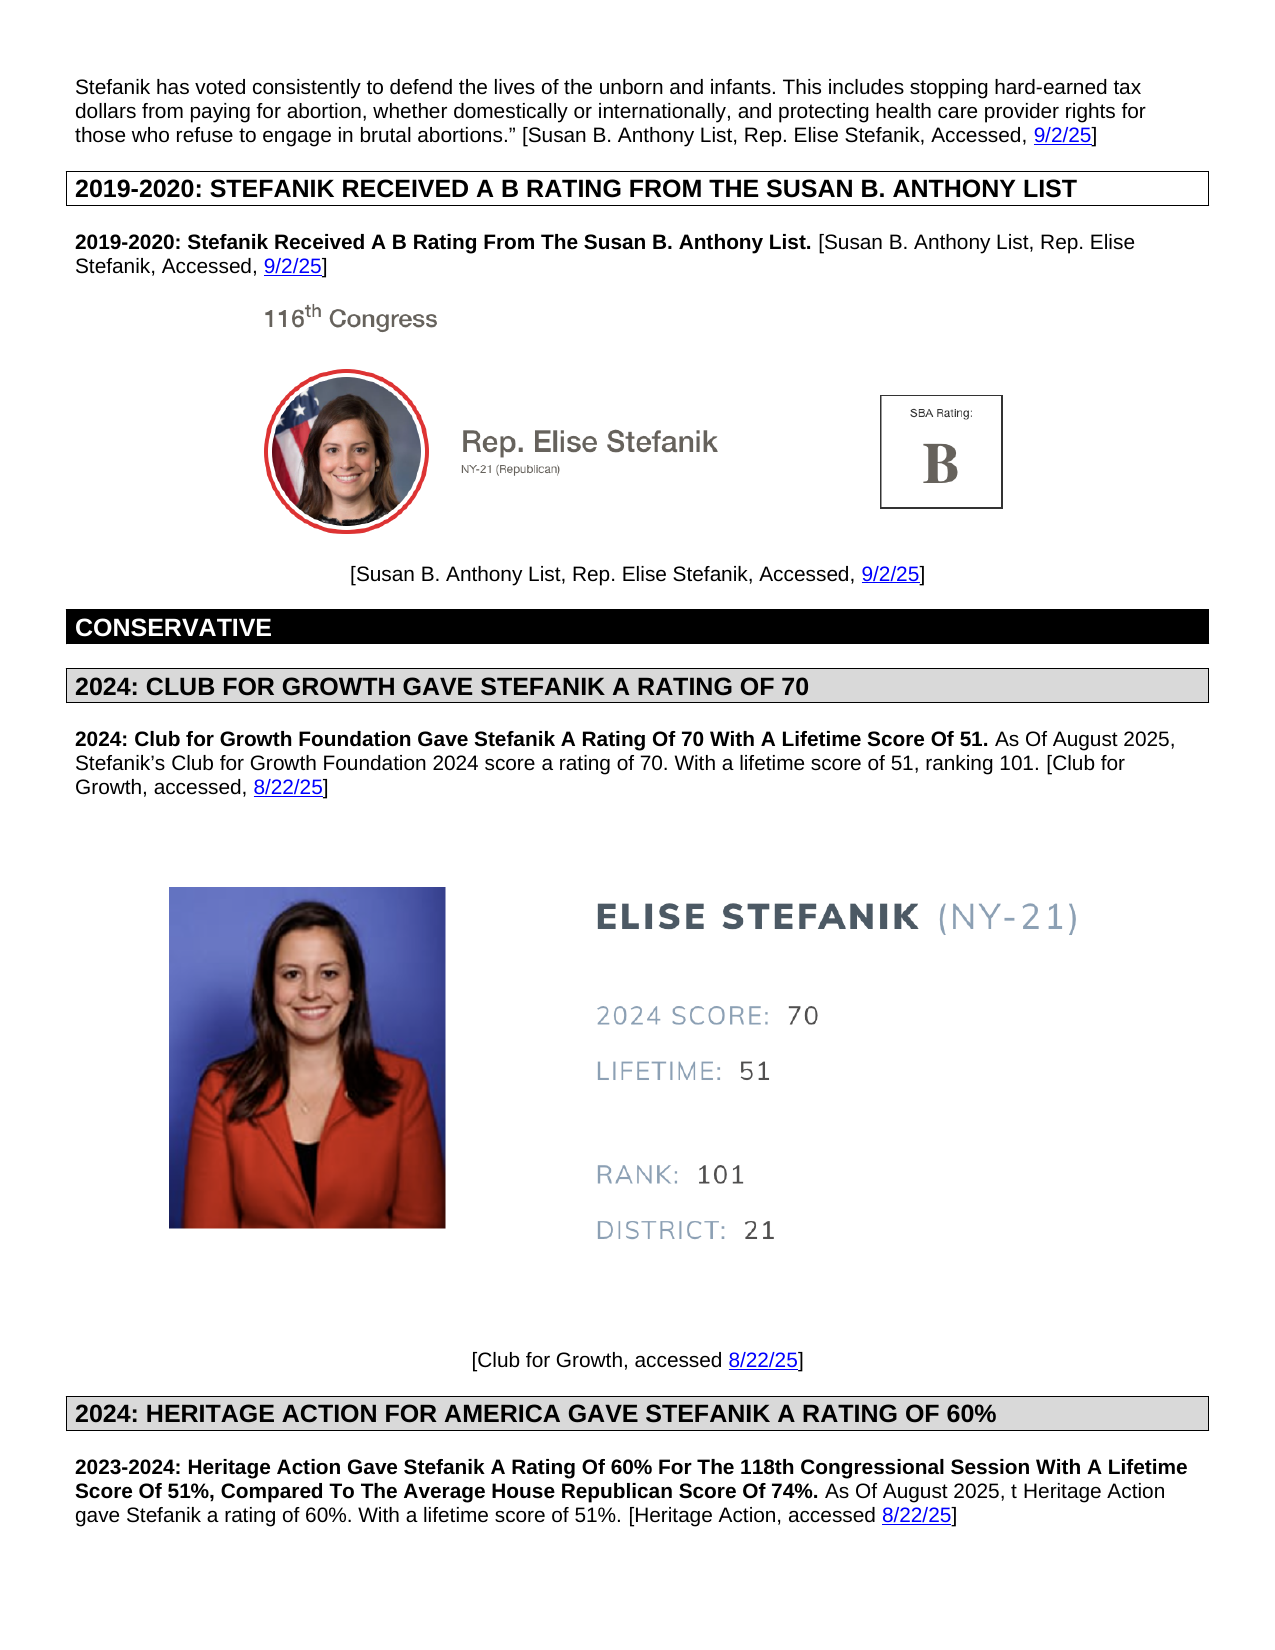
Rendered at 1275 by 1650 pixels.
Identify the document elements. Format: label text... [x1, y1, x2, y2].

subtitle ConservAtive [67, 610, 1208, 643]
text [Club for Growth, accessed 8/22/25] [75, 1348, 1200, 1372]
text 2023-2024: Heritage Action Gave Stefanik A Rating Of 60% For The 118th Congressional Session With A Lifetime Score Of 51%, Compared To The Average House Republican Score Of 74%. As Of August 2025, t Heritage Action gave Stefanik a rating of 60%. With a lifetime score of 51%. [Heritage Action, accessed 8/22/25] [75, 1455, 1200, 1527]
picture [257, 301, 1018, 538]
subtitle 2024: Heritage Action For America gave Stefanik A Rating Of 60% [67, 1397, 1208, 1430]
subtitle 2019-2020: STEFANIK RECEIVED A B RATING FROM THE SUSAN B. ANTHONY LIST [67, 172, 1208, 205]
subtitle 2024: Club for Growth gave Stefanik A Rating Of 70 [67, 669, 1208, 702]
text 2019-2020: Stefanik Received A B Rating From The Susan B. Anthony List. [Susan B. Anthony List, Rep. Elise Stefanik, Accessed, 9/2/25] [75, 230, 1200, 278]
text 2024: Club for Growth Foundation Gave Stefanik A Rating Of 70 With A Lifetime Score Of 51. As Of August 2025, Stefanik’s Club for Growth Foundation 2024 score a rating of 70. With a lifetime score of 51, ranking 101. [Club for Growth, accessed, 8/22/25] [75, 727, 1200, 799]
picture [75, 823, 1200, 1301]
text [75, 75, 1200, 147]
text [Susan B. Anthony List, Rep. Elise Stefanik, Accessed, 9/2/25] [75, 561, 1200, 585]
